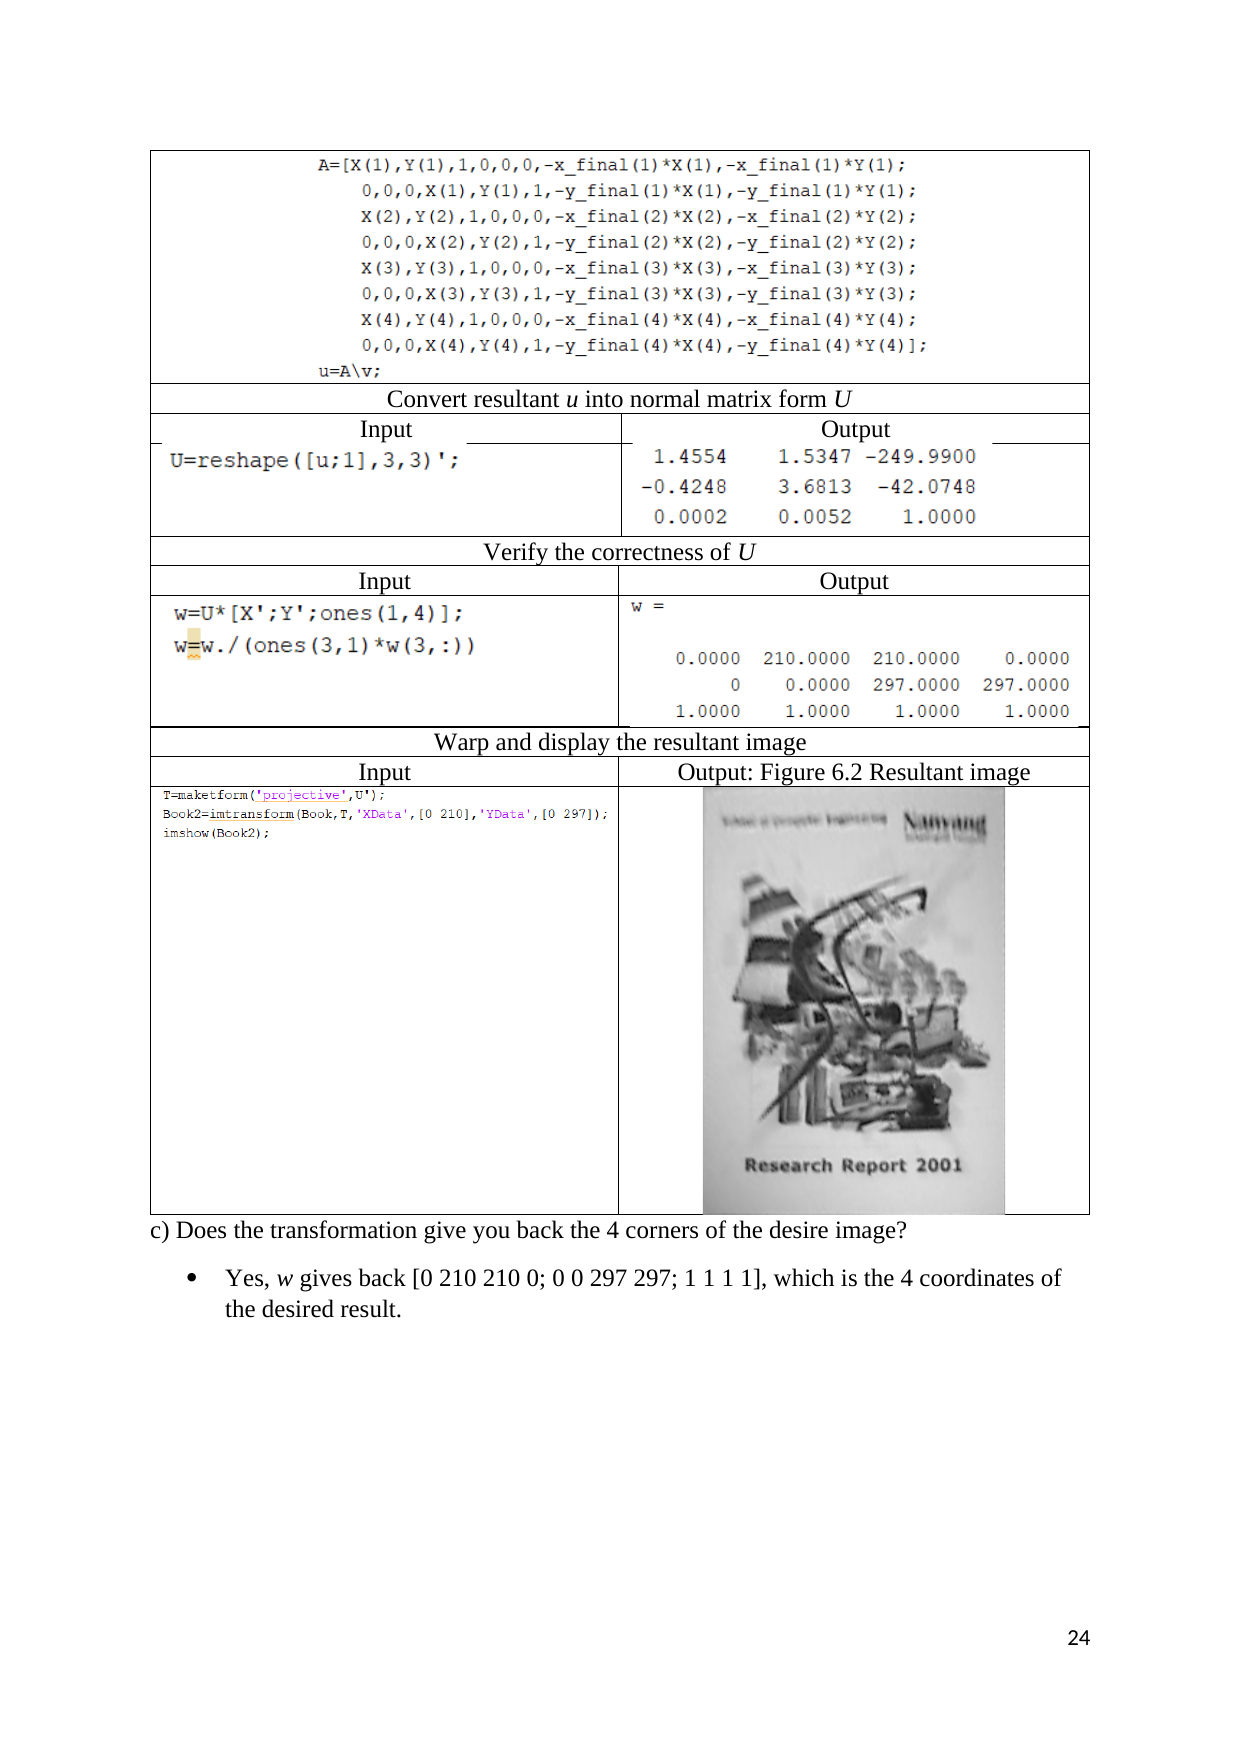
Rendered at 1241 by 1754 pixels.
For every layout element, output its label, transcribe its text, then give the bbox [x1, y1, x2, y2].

picture [310, 151, 930, 383]
picture [702, 787, 1006, 1215]
table_cell Convert resultant u into normal matrix form U [151, 384, 1089, 413]
table_cell Output: Figure 6.2 Resultant image [619, 757, 1089, 786]
picture [629, 596, 1079, 727]
table_cell [622, 444, 632, 536]
table_cell [1079, 596, 1089, 726]
table_cell Input [151, 414, 621, 443]
text c) Does the transformation give you back the 4 corners of the desire image? [150, 1215, 1090, 1244]
table_cell [151, 444, 621, 536]
table_cell [151, 151, 310, 383]
table_cell Input [151, 757, 618, 786]
table_cell [930, 151, 1089, 383]
table_cell [993, 444, 1089, 536]
table_cell Input [151, 566, 618, 595]
picture [632, 443, 993, 536]
picture [161, 787, 608, 840]
table_cell [619, 787, 702, 1214]
table_cell [151, 596, 618, 726]
picture [161, 443, 467, 478]
table_cell Output [622, 414, 1089, 443]
table_cell [151, 787, 618, 1214]
table_cell Warp and display the resultant image [151, 728, 1089, 756]
table_cell Output [619, 566, 1089, 595]
picture [161, 596, 487, 667]
table_cell Verify the correctness of U [151, 537, 1089, 565]
table_cell [619, 596, 629, 726]
table_cell [1006, 787, 1089, 1214]
list Yes, w gives back [0 210 210 0; 0 0 297 297; 1 1 1 1], which is the 4 coordinates of the desired result. [187, 1263, 1090, 1323]
